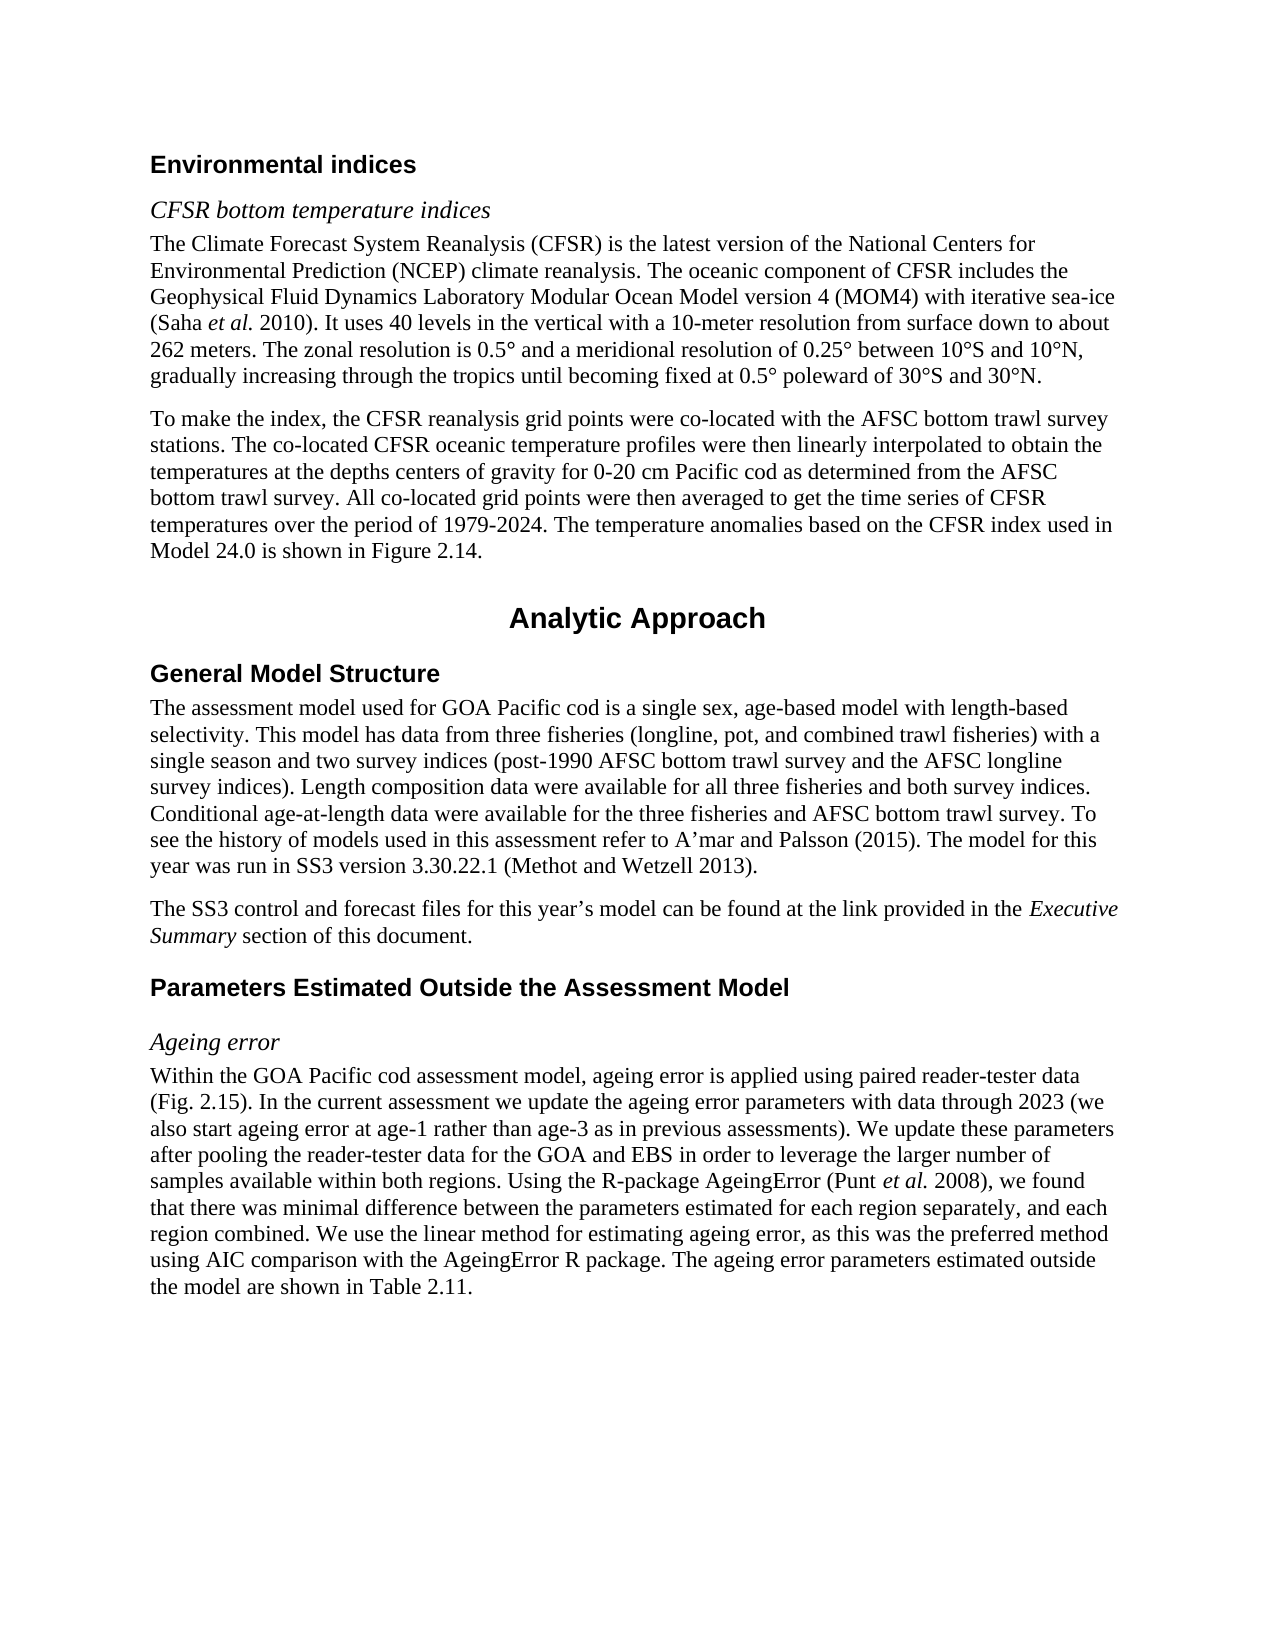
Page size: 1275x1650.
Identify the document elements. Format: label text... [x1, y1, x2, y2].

text The SS3 control and forecast files for this year’s model can be found at the link provided in the Executive Summary section of this document. [150, 896, 1125, 948]
subtitle General Model Structure [150, 659, 1125, 688]
text The Climate Forecast System Reanalysis (CFSR) is the latest version of the National Centers for Environmental Prediction (NCEP) climate reanalysis. The oceanic component of CFSR includes the Geophysical Fluid Dynamics Laboratory Modular Ocean Model version 4 (MOM4) with iterative sea-ice (Saha et al. 2010). It uses 40 levels in the vertical with a 10-meter resolution from surface down to about 262 meters. The zonal resolution is 0.5° and a meridional resolution of 0.25° between 10°S and 10°N, gradually increasing through the tropics until becoming fixed at 0.5° poleward of 30°S and 30°N. [150, 230, 1125, 388]
subtitle Analytic Approach [150, 601, 1125, 634]
subtitle Ageing error [75, 1027, 1125, 1056]
subtitle Parameters Estimated Outside the Assessment Model [150, 973, 1125, 1002]
text Within the GOA Pacific cod assessment model, ageing error is applied using paired reader-tester data (Fig. 2.15). In the current assessment we update the ageing error parameters with data through 2023 (we also start ageing error at age-1 rather than age-3 as in previous assessments). We update these parameters after pooling the reader-tester data for the GOA and EBS in order to leverage the larger number of samples available within both regions. Using the R-package AgeingError (Punt et al. 2008), we found that there was minimal difference between the parameters estimated for each region separately, and each region combined. We use the linear method for estimating ageing error, as this was the preferred method using AIC comparison with the AgeingError R package. The ageing error parameters estimated outside the model are shown in Table 2.11. [150, 1062, 1125, 1299]
subtitle Environmental indices [150, 150, 1125, 179]
text The assessment model used for GOA Pacific cod is a single sex, age-based model with length-based selectivity. This model has data from three fisheries (longline, pot, and combined trawl fisheries) with a single season and two survey indices (post-1990 AFSC bottom trawl survey and the AFSC longline survey indices). Length composition data were available for all three fisheries and both survey indices. Conditional age-at-length data were available for the three fisheries and AFSC bottom trawl survey. To see the history of models used in this assessment refer to A’mar and Palsson (2015). The model for this year was run in SS3 version 3.30.22.1 (Methot and Wetzell 2013). [150, 694, 1125, 879]
subtitle CFSR bottom temperature indices [150, 195, 1125, 224]
text To make the index, the CFSR reanalysis grid points were co-located with the AFSC bottom trawl survey stations. The co-located CFSR oceanic temperature profiles were then linearly interpolated to obtain the temperatures at the depths centers of gravity for 0-20 cm Pacific cod as determined from the AFSC bottom trawl survey. All co-located grid points were then averaged to get the time series of CFSR temperatures over the period of 1979-2024. The temperature anomalies based on the CFSR index used in Model 24.0 is shown in Figure 2.14. [150, 405, 1125, 563]
